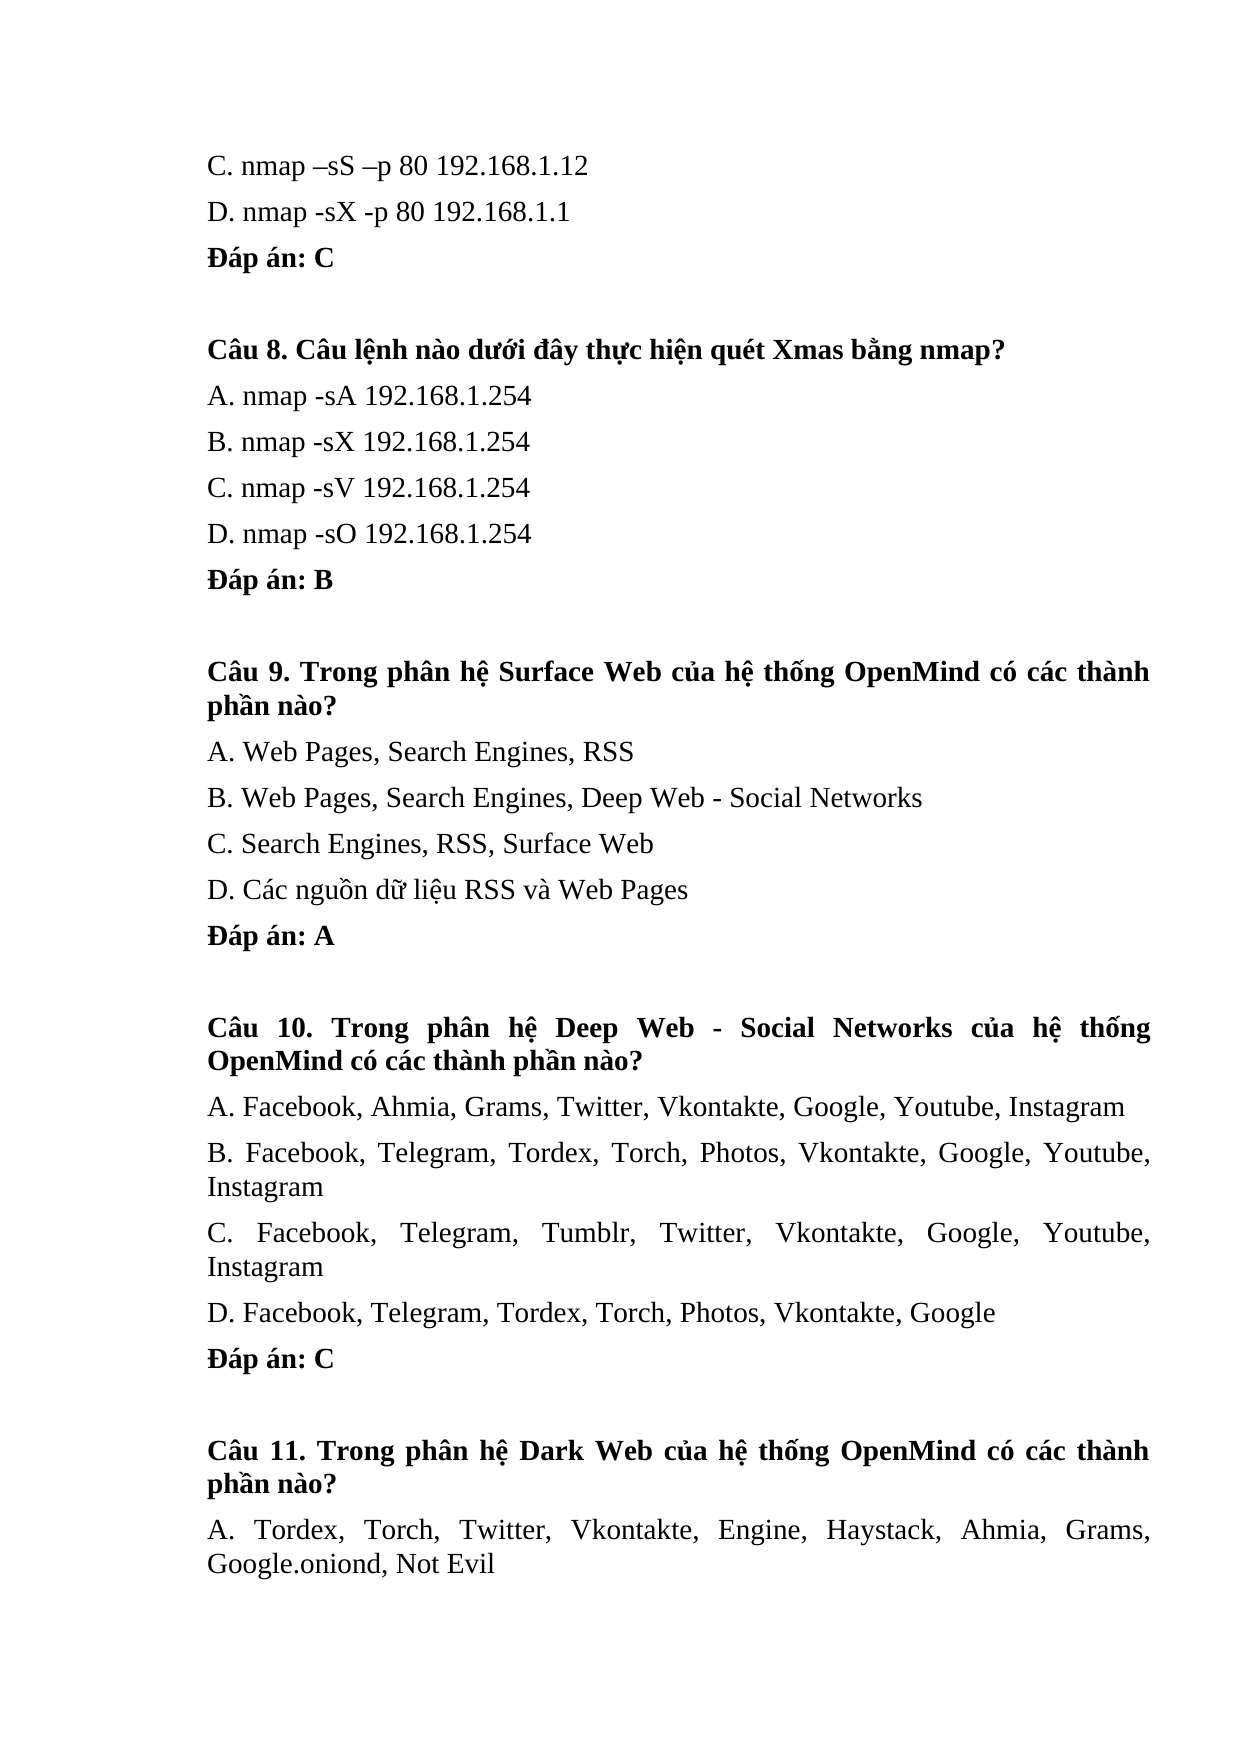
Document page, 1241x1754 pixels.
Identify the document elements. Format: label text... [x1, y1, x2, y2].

text D. Các nguồn dữ liệu RSS và Web Pages [207, 872, 1152, 905]
text A. nmap -sA 192.168.1.254 [207, 378, 1152, 411]
text Câu 10. Trong phân hệ Deep Web - Social Networks của hệ thống OpenMind có các thành phần nào? [207, 1010, 1152, 1077]
text Câu 8. Câu lệnh nào dưới đây thực hiện quét Xmas bằng nmap? [207, 332, 1152, 365]
text C. Search Engines, RSS, Surface Web [207, 826, 1152, 859]
text A. Tordex, Torch, Twitter, Vkontakte, Engine, Haystack, Ahmia, Grams, Google.oniond, Not Evil [207, 1512, 1152, 1579]
text D. nmap -sX -p 80 192.168.1.1 [207, 194, 1152, 227]
text Đáp án: C [207, 1341, 1152, 1374]
text C. nmap –sS –p 80 192.168.1.12 [207, 148, 1152, 181]
text C. nmap -sV 192.168.1.254 [207, 470, 1152, 503]
text A. Facebook, Ahmia, Grams, Twitter, Vkontakte, Google, Youtube, Instagram [207, 1089, 1152, 1123]
text Câu 11. Trong phân hệ Dark Web của hệ thống OpenMind có các thành phần nào? [207, 1433, 1152, 1500]
text B. Facebook, Telegram, Tordex, Torch, Photos, Vkontakte, Google, Youtube, Instagram [207, 1136, 1152, 1203]
text Đáp án: C [207, 240, 1152, 273]
text Đáp án: B [207, 562, 1152, 596]
text C. Facebook, Telegram, Tumblr, Twitter, Vkontakte, Google, Youtube, Instagram [207, 1215, 1152, 1282]
text B. nmap -sX 192.168.1.254 [207, 424, 1152, 457]
text D. Facebook, Telegram, Tordex, Torch, Photos, Vkontakte, Google [207, 1295, 1152, 1328]
text B. Web Pages, Search Engines, Deep Web - Social Networks [207, 780, 1152, 813]
text Câu 9. Trong phân hệ Surface Web của hệ thống OpenMind có các thành phần nào? [207, 654, 1152, 721]
text A. Web Pages, Search Engines, RSS [207, 734, 1152, 767]
text D. nmap -sO 192.168.1.254 [207, 516, 1152, 549]
text Đáp án: A [207, 918, 1152, 951]
